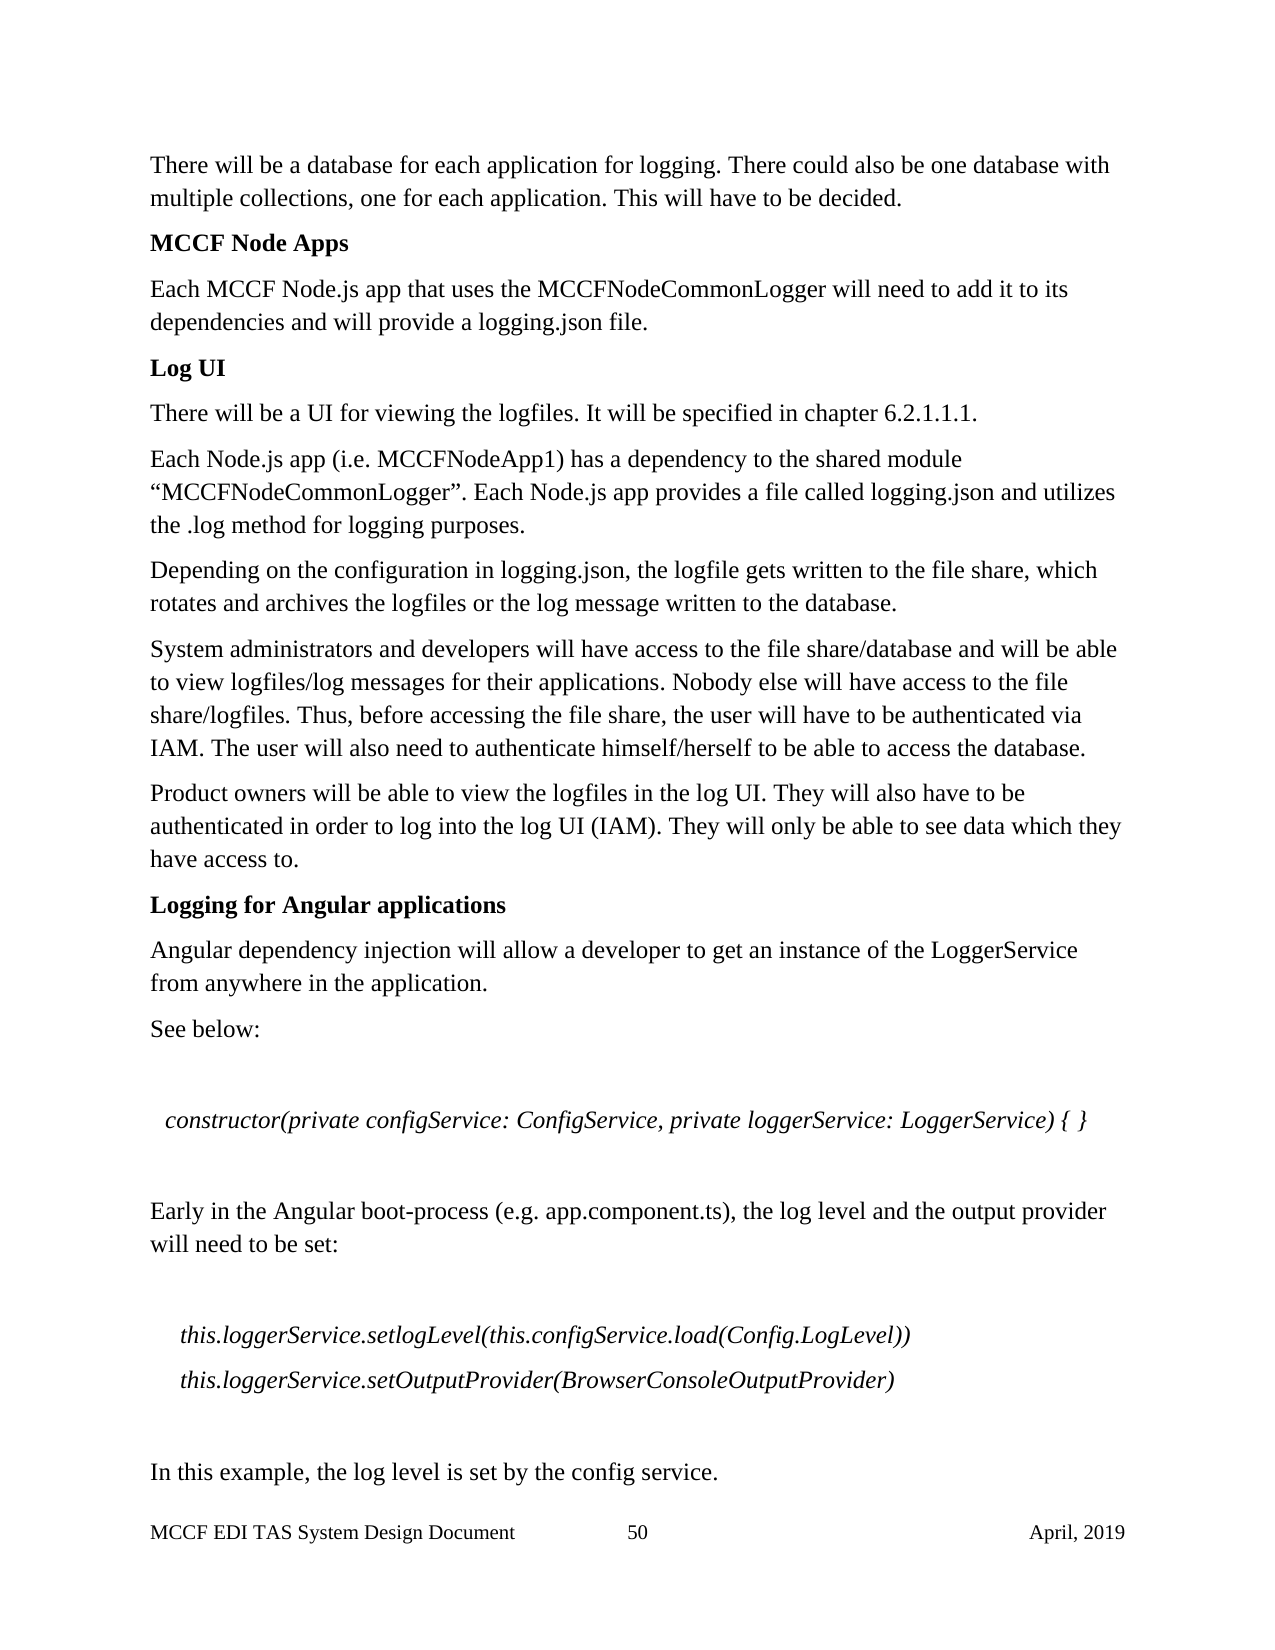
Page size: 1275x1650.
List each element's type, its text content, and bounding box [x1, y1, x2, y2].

text Angular dependency injection will allow a developer to get an instance of the LoggerService from anywhere in the application. [150, 935, 1125, 997]
text this.loggerService.setlogLevel(this.configService.load(Config.LogLevel)) [150, 1320, 1125, 1349]
text constructor(private configService: ConfigService, private loggerService: LoggerService) { } [150, 1105, 1125, 1134]
text Log UI [150, 353, 1125, 381]
text Depending on the configuration in logging.json, the logfile gets written to the file share, which rotates and archives the logfiles or the log message written to the database. [150, 555, 1125, 617]
text Each MCCF Node.js app that uses the MCCFNodeCommonLogger will need to add it to its dependencies and will provide a logging.json file. [150, 274, 1125, 336]
text Product owners will be able to view the logfiles in the log UI. They will also have to be authenticated in order to log into the log UI (IAM). They will only be able to see data which they have access to. [150, 778, 1125, 873]
text this.loggerService.setOutputProvider(BrowserConsoleOutputProvider) [150, 1366, 1125, 1394]
text In this example, the log level is set by the config service. [150, 1457, 1125, 1485]
text See below: [150, 1014, 1125, 1043]
text Early in the Angular boot-process (e.g. app.component.ts), the log level and the output provider will need to be set: [150, 1196, 1125, 1258]
text System administrators and developers will have access to the file share/database and will be able to view logfiles/log messages for their applications. Nobody else will have access to the file share/logfiles. Thus, before accessing the file share, the user will have to be authenticated via IAM. The user will also need to authenticate himself/herself to be able to access the database. [150, 634, 1125, 762]
text MCCF Node Apps [150, 228, 1125, 257]
text Logging for Angular applications [150, 890, 1125, 919]
text There will be a database for each application for logging. There could also be one database with multiple collections, one for each application. This will have to be decided. [150, 150, 1125, 212]
text There will be a UI for viewing the logfiles. It will be specified in chapter 6.2.1.1.1. [150, 398, 1125, 427]
text Each Node.js app (i.e. MCCFNodeApp1) has a dependency to the shared module “MCCFNodeCommonLogger”. Each Node.js app provides a file called logging.json and utilizes the .log method for logging purposes. [150, 444, 1125, 538]
